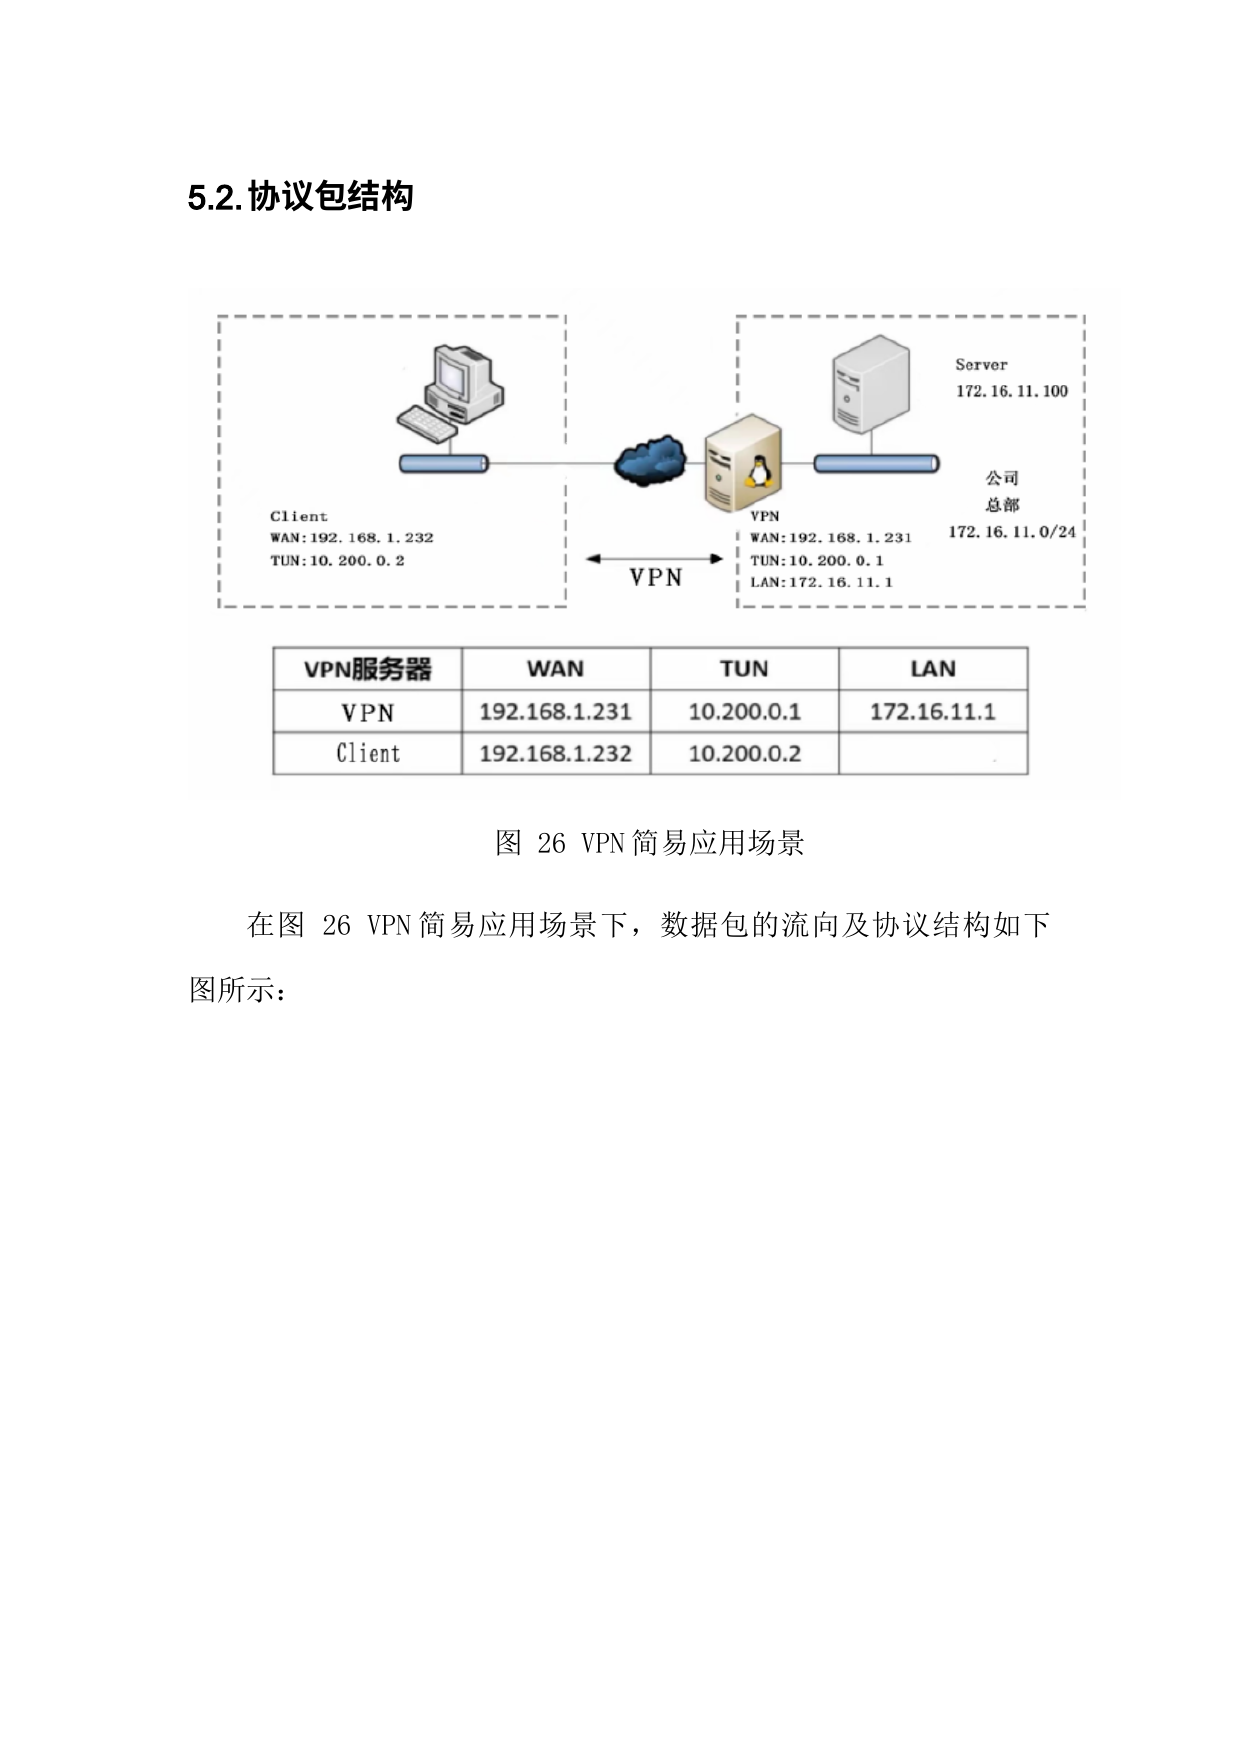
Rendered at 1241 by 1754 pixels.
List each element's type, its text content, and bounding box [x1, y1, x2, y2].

picture [187, 288, 1121, 800]
subtitle 协议包结构 [187, 162, 1053, 227]
